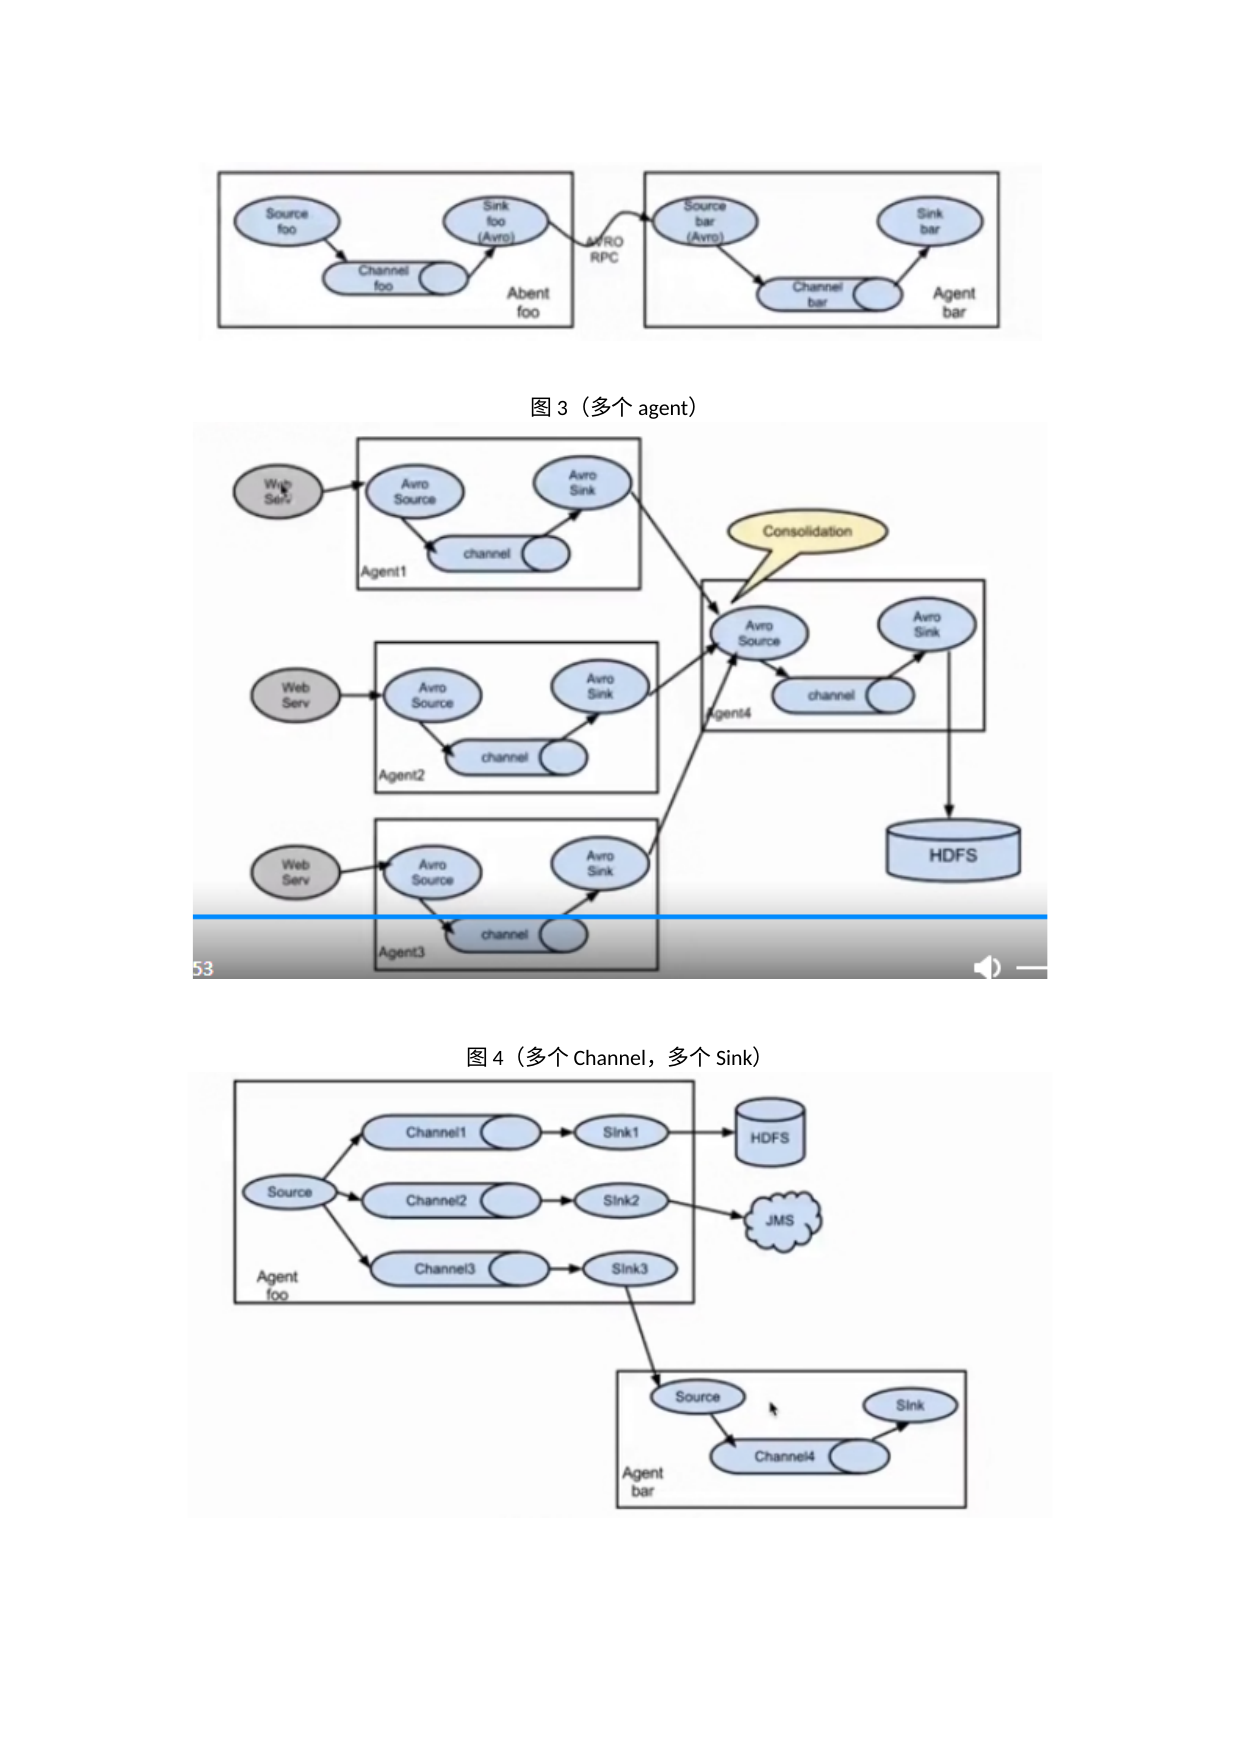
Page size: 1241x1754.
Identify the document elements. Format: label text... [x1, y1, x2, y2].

picture [187, 1072, 1053, 1518]
text 图4（多个Channel，多个Sink） [187, 1039, 1053, 1072]
text 图3（多个agent） [187, 389, 1053, 422]
picture [198, 162, 1042, 341]
picture [192, 422, 1048, 979]
